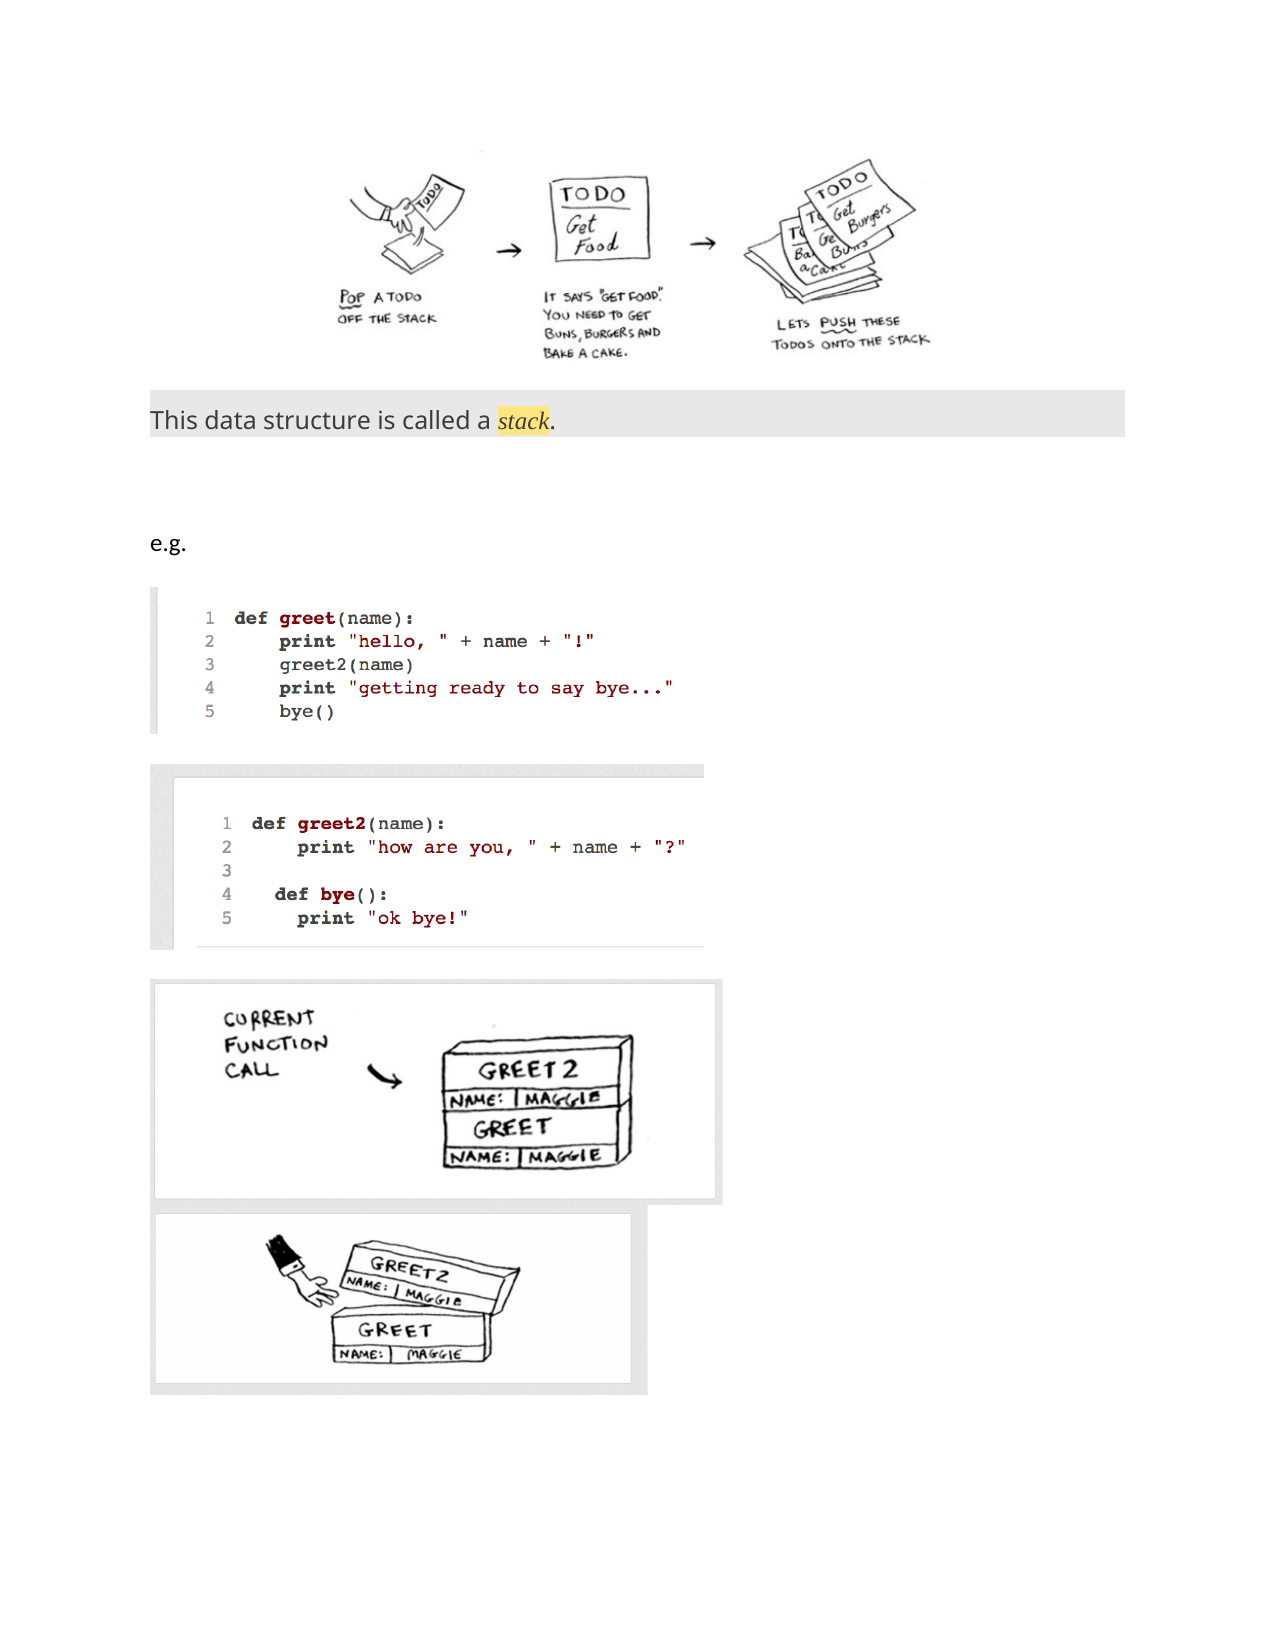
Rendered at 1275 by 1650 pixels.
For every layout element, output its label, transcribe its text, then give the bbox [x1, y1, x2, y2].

text This data structure is called a stack. [150, 390, 1125, 437]
picture [150, 764, 704, 950]
text e.g. [150, 527, 1125, 557]
picture [150, 979, 723, 1395]
picture [150, 587, 723, 734]
picture [336, 150, 939, 361]
